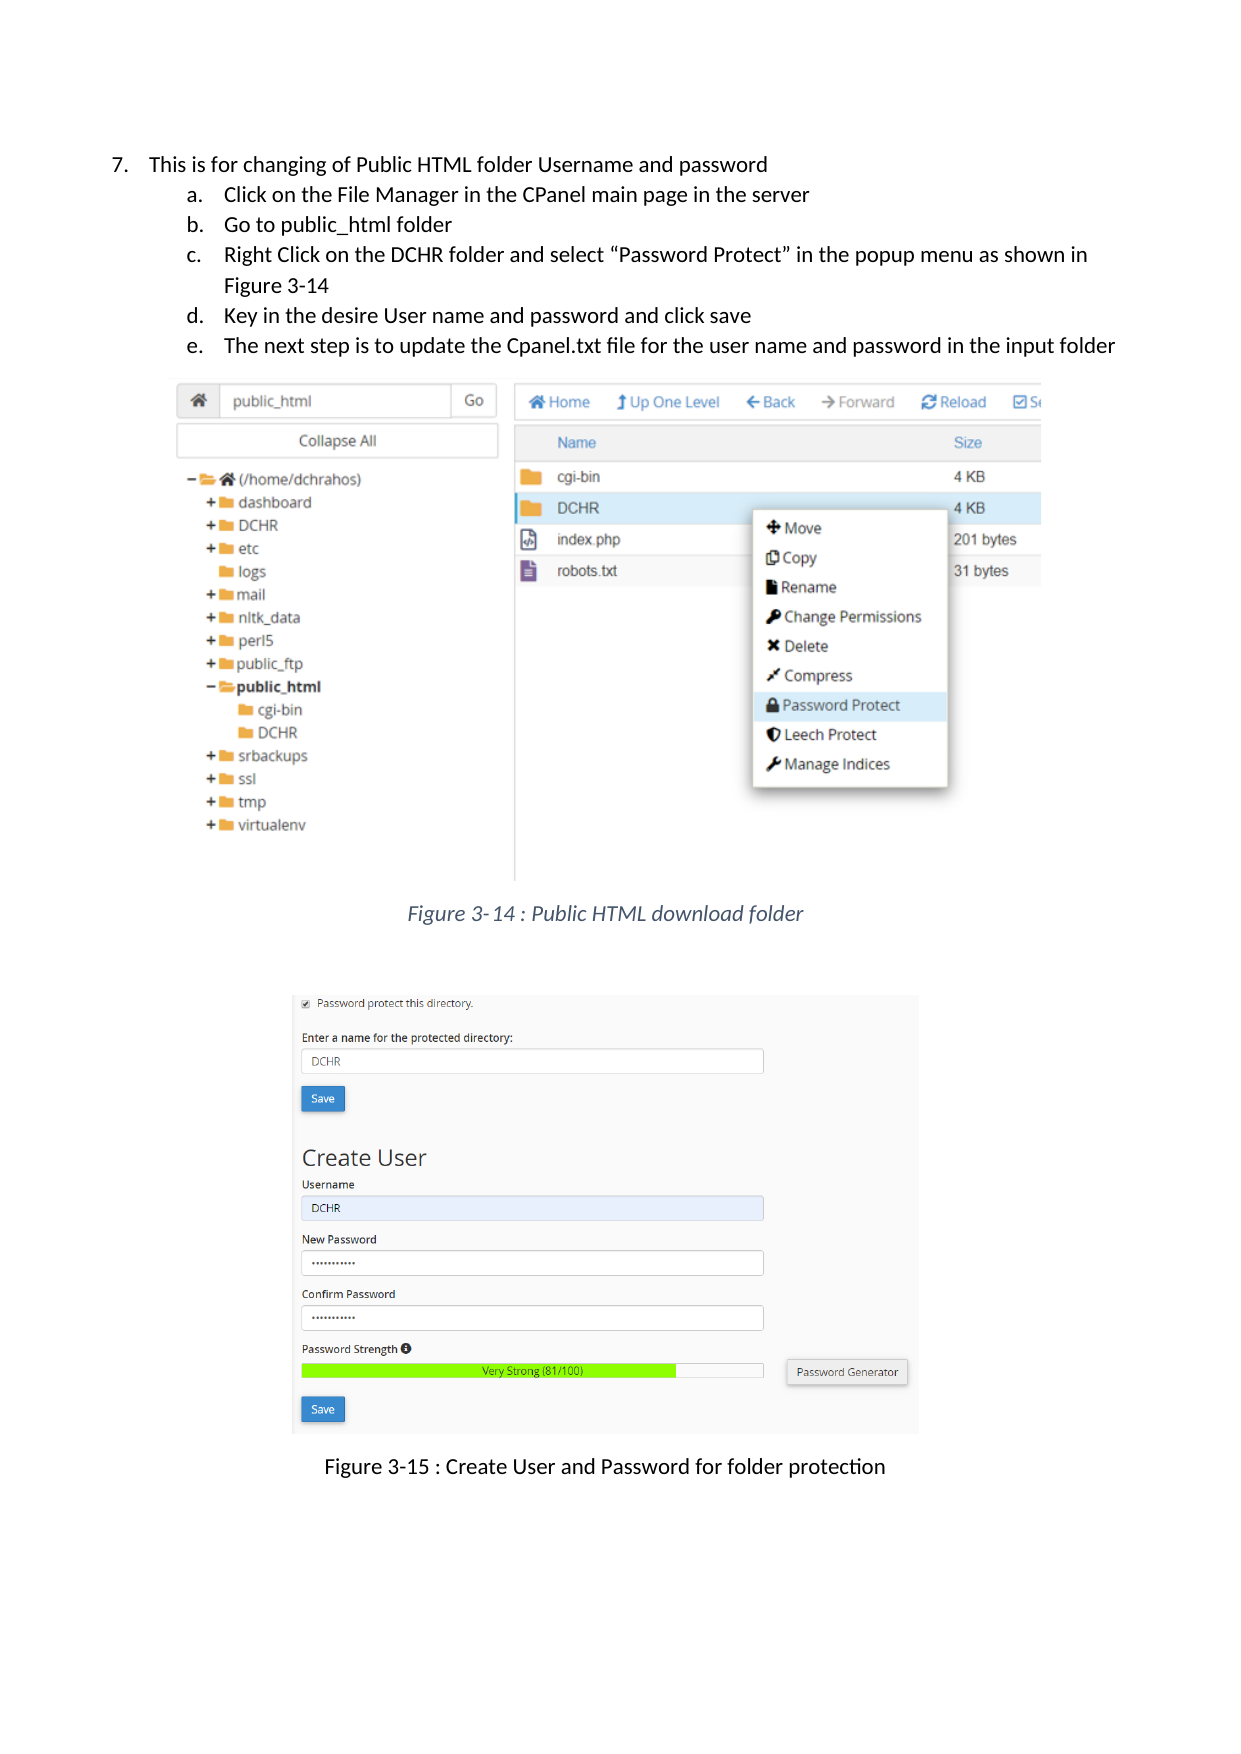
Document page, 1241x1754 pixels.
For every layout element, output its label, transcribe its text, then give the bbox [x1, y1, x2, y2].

list Key in the desire User name and password and click save [186, 301, 1137, 329]
text Figure 3-15 : Create User and Password for folder protection [74, 1452, 1137, 1481]
list Right Click on the DCHR folder and select “Password Protect” in the popup menu as shown in Figure 3-7 [186, 241, 1137, 299]
picture [292, 995, 919, 1434]
list Click on the File Manager in the CPanel main page in the server [186, 180, 1137, 208]
picture [169, 378, 1042, 881]
list The next step is to update the Cpanel.txt file for the user name and password in the input folder [186, 331, 1137, 359]
text Figure 3-14 : Public HTML download folder [74, 899, 1137, 927]
list Go to public_html folder [186, 210, 1137, 238]
list This is for changing of Public HTML folder Username and password [111, 150, 1137, 178]
